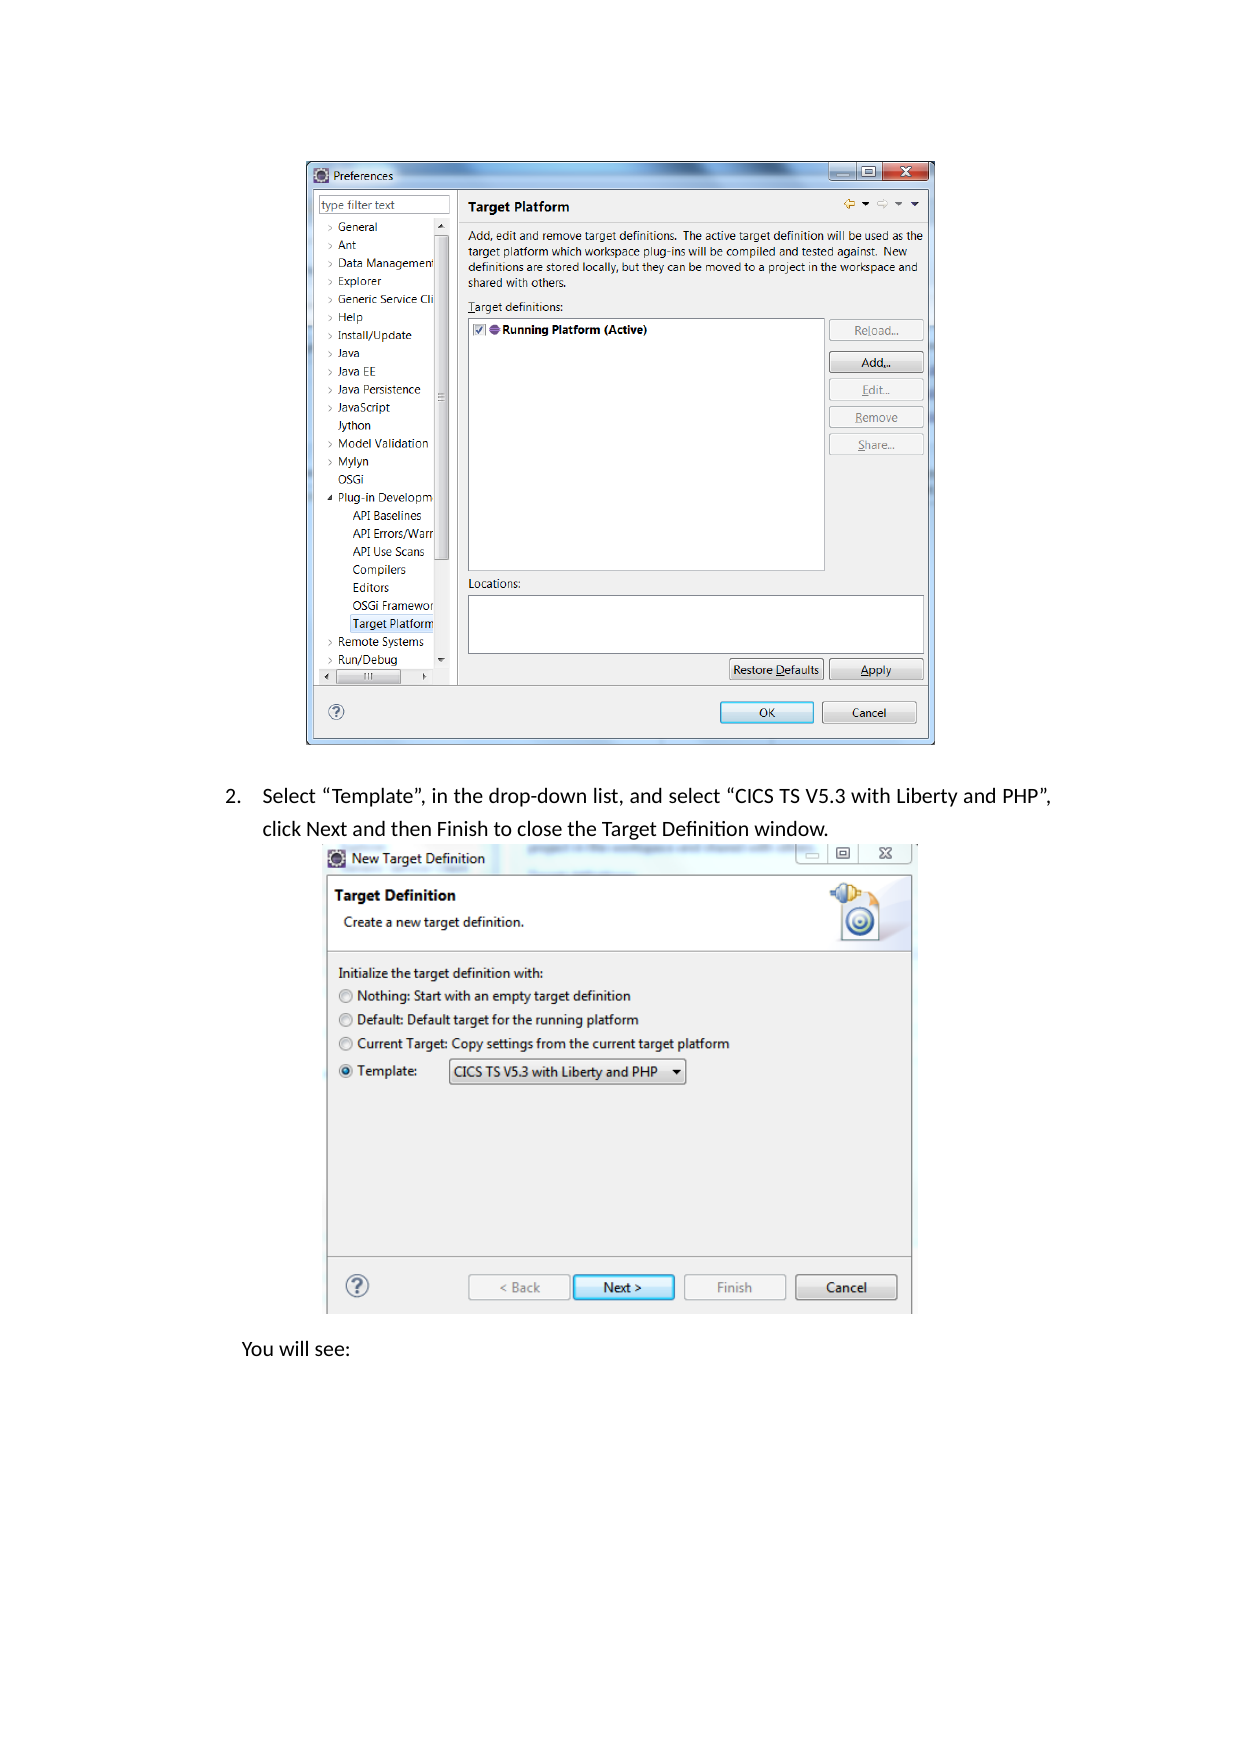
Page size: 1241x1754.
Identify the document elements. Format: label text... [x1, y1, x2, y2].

picture [306, 161, 935, 745]
text You will see: [187, 1332, 1053, 1364]
picture [322, 844, 918, 1314]
list Select “Template”, in the drop-down list, and select “CICS TS V5.3 with Liberty and PHP”, click Next and then Finish to close the Target Definition window. [225, 779, 1053, 844]
